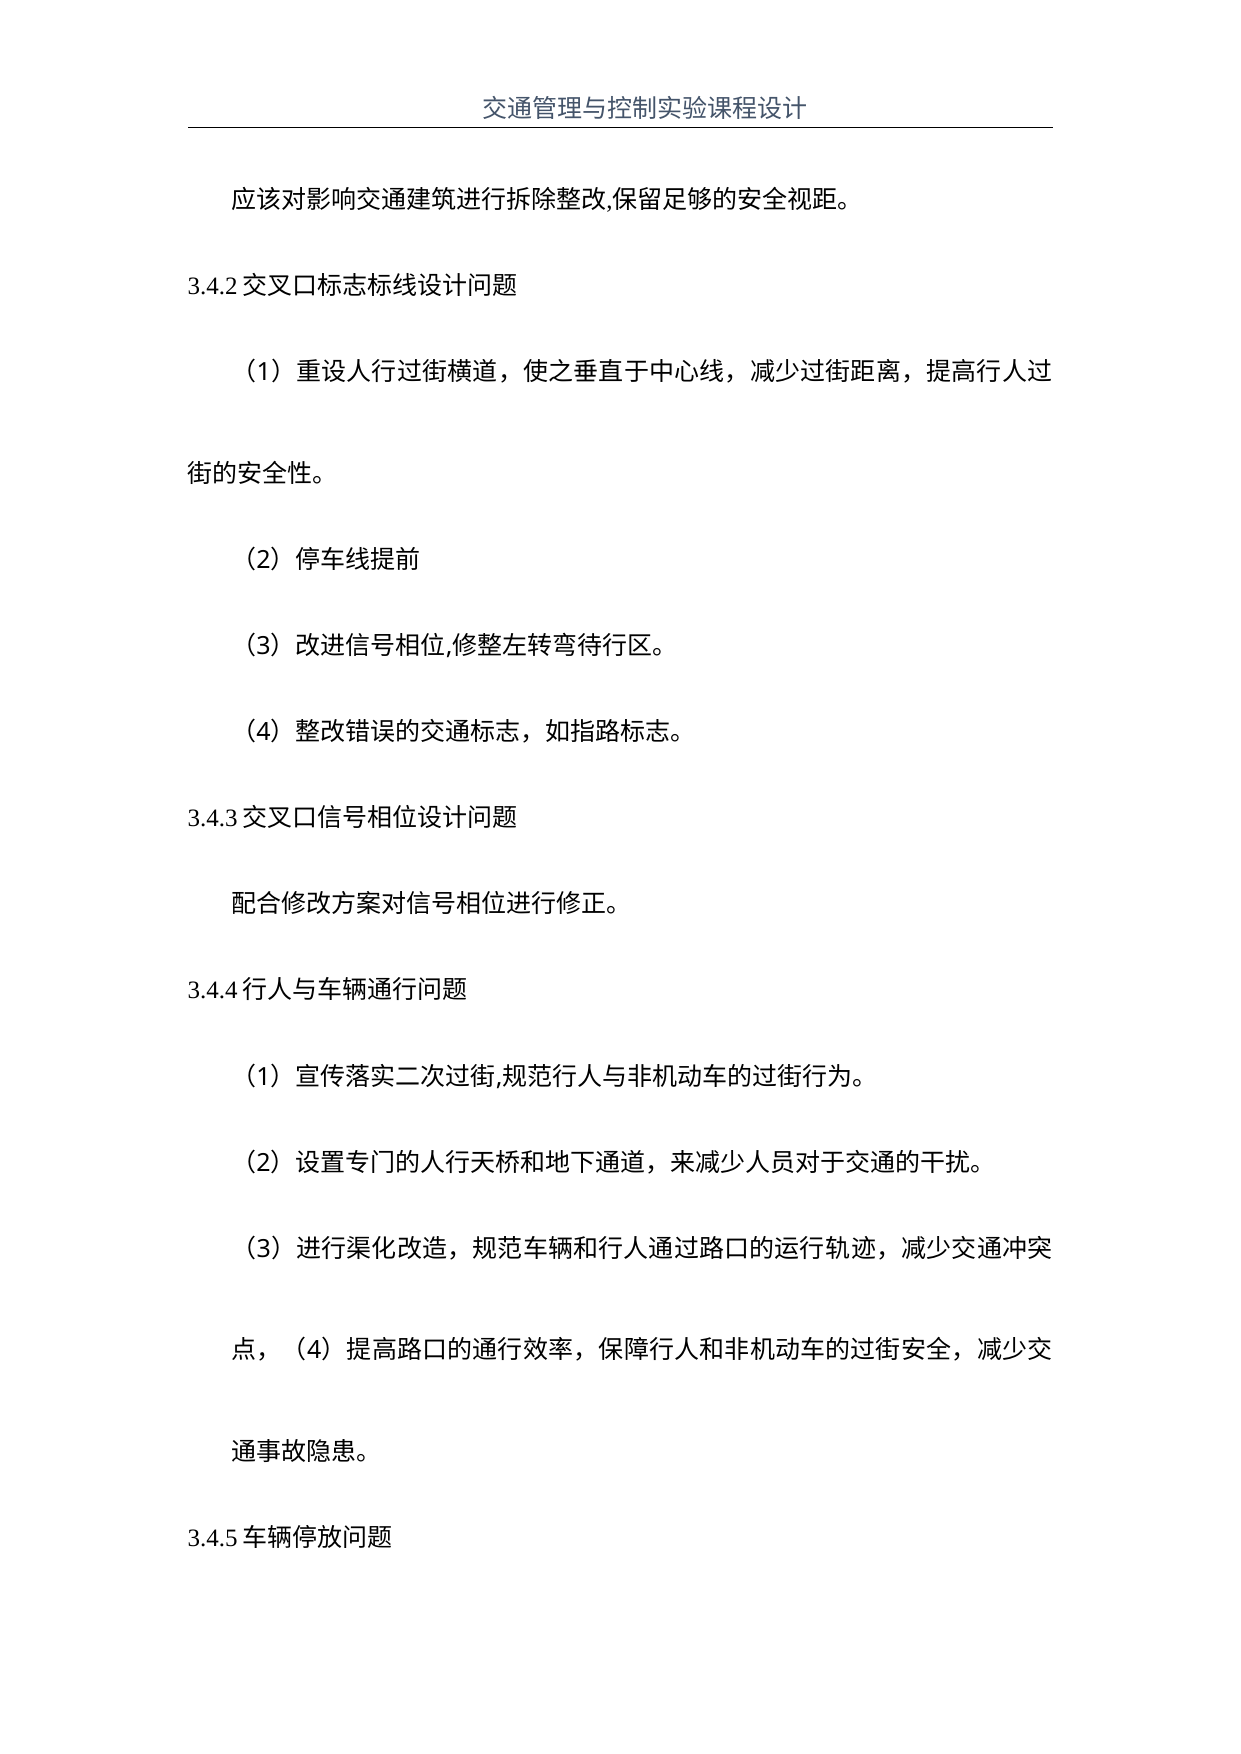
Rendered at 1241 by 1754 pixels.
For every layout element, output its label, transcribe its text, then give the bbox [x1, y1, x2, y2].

text （1）重设人行过街横道，使之垂直于中心线，减少过街距离，提高行人过街的安全性。 [187, 336, 1053, 506]
text （3）进行渠化改造，规范车辆和行人通过路口的运行轨迹，减少交通冲突点，（4）提高路口的通行效率，保障行人和非机动车的过街安全，减少交通事故隐患。 [231, 1212, 1053, 1484]
text （2）停车线提前 [187, 524, 1053, 592]
text 3.4.4行人与车辆通行问题 [187, 954, 1053, 1022]
text （2）设置专门的人行天桥和地下通道，来减少人员对于交通的干扰。 [187, 1126, 1053, 1194]
text （4）整改错误的交通标志，如指路标志。 [187, 696, 1053, 764]
text 配合修改方案对信号相位进行修正。 [187, 868, 1053, 936]
text （3）改进信号相位,修整左转弯待行区。 [187, 610, 1053, 678]
text 应该对影响交通建筑进行拆除整改,保留足够的安全视距。 [187, 164, 1053, 232]
text （1）宣传落实二次过街,规范行人与非机动车的过街行为。 [187, 1040, 1053, 1108]
text 3.4.2交叉口标志标线设计问题 [187, 250, 1053, 318]
text 3.4.3交叉口信号相位设计问题 [187, 782, 1053, 850]
text 3.4.5车辆停放问题 [187, 1502, 1053, 1570]
